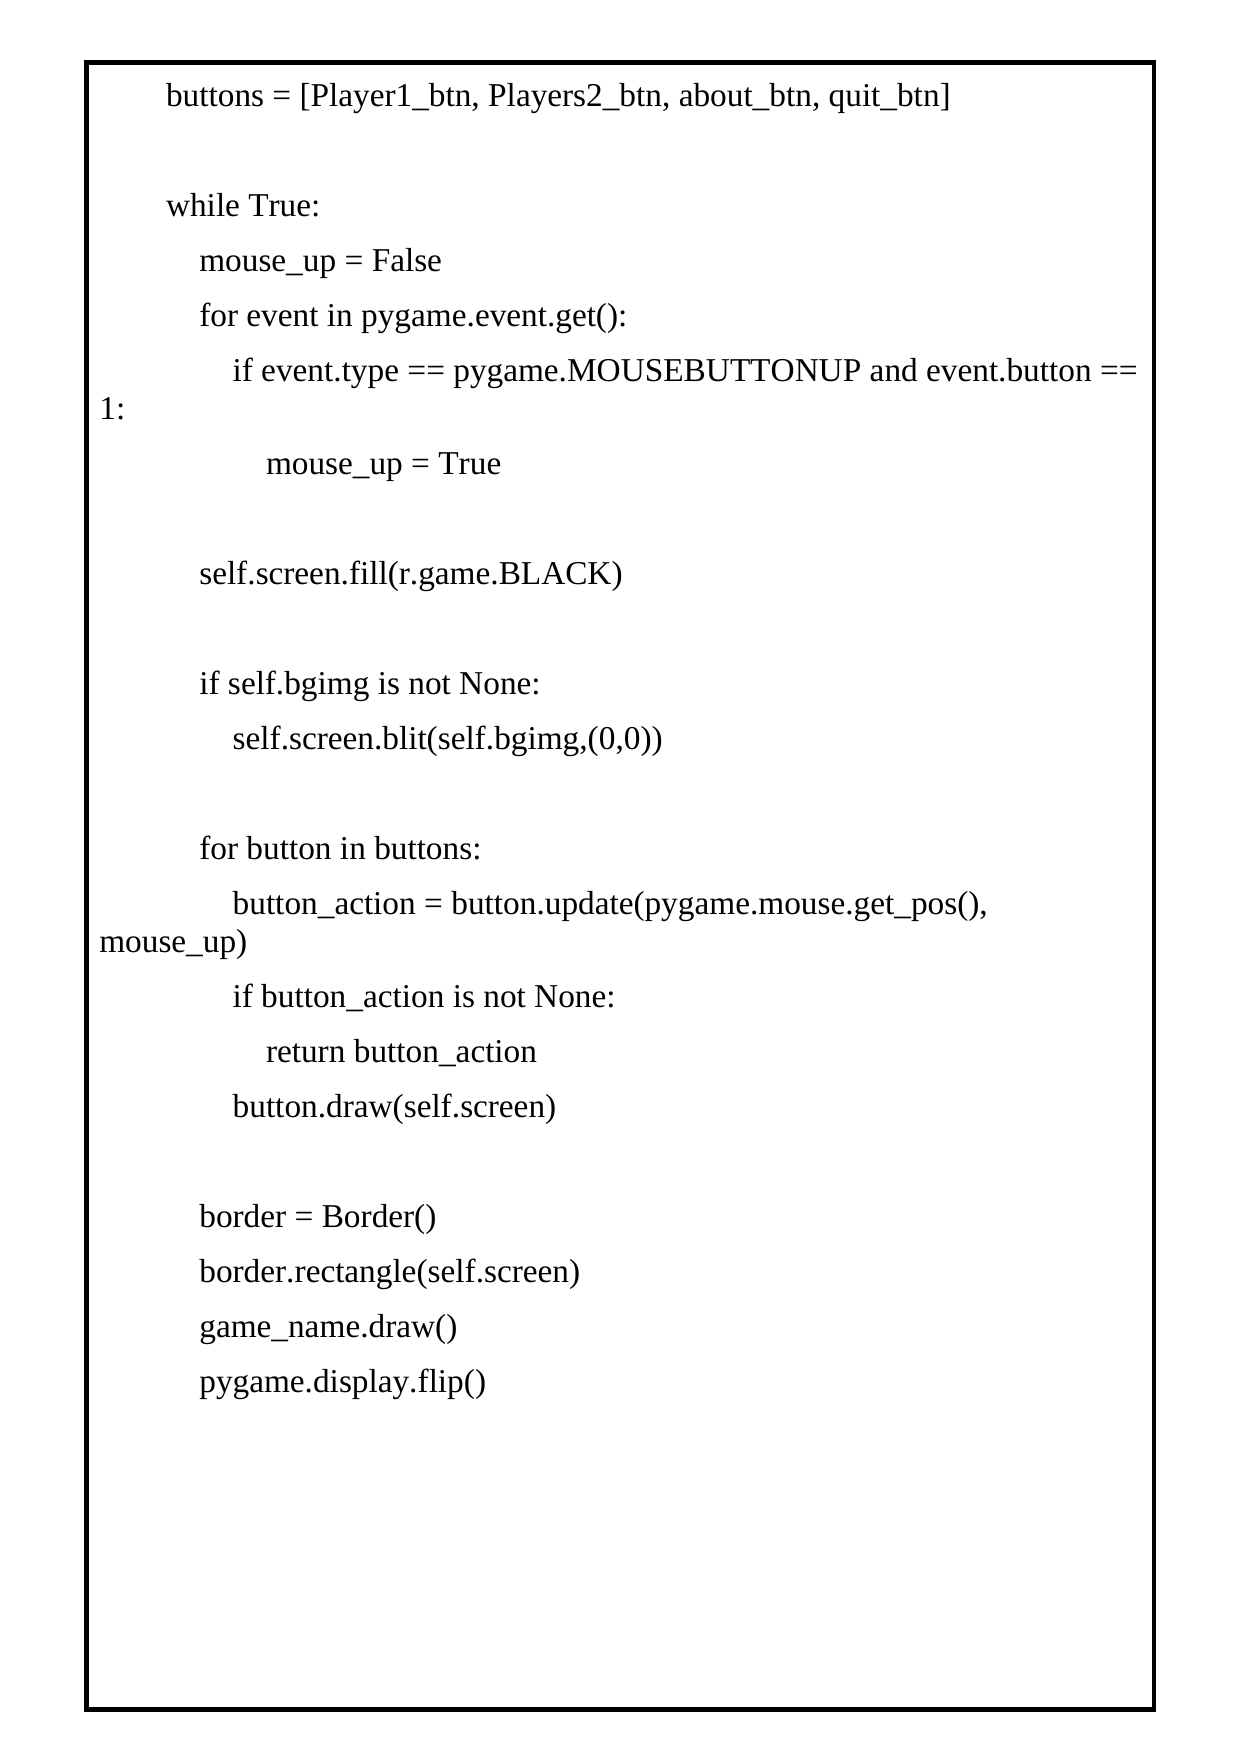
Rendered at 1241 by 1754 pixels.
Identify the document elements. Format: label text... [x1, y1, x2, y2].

text return button_action [99, 1032, 1141, 1070]
text mouse_up = True [99, 443, 1141, 482]
text while True: [99, 185, 1141, 223]
text self.screen.blit(self.bgimg,(0,0)) [99, 718, 1141, 757]
text button_action = button.update(pygame.mouse.get_pos(), mouse_up) [99, 883, 1141, 960]
text self.screen.fill(r.game.BLACK) [99, 553, 1141, 592]
text border = Border() [99, 1197, 1141, 1235]
text button.draw(self.screen) [99, 1087, 1141, 1125]
text buttons = [Player1_btn, Players2_btn, about_btn, quit_btn] [99, 75, 1141, 113]
text game_name.draw() [99, 1307, 1141, 1345]
text if self.bgimg is not None: [99, 663, 1141, 702]
text pygame.display.flip() [99, 1362, 1141, 1400]
text if event.type == pygame.MOUSEBUTTONUP and event.button == 1: [99, 350, 1141, 427]
text if button_action is not None: [99, 977, 1141, 1015]
text for event in pygame.event.get(): [99, 295, 1141, 333]
text mouse_up = False [99, 240, 1141, 278]
text border.rectangle(self.screen) [99, 1252, 1141, 1290]
text for button in buttons: [99, 828, 1141, 867]
